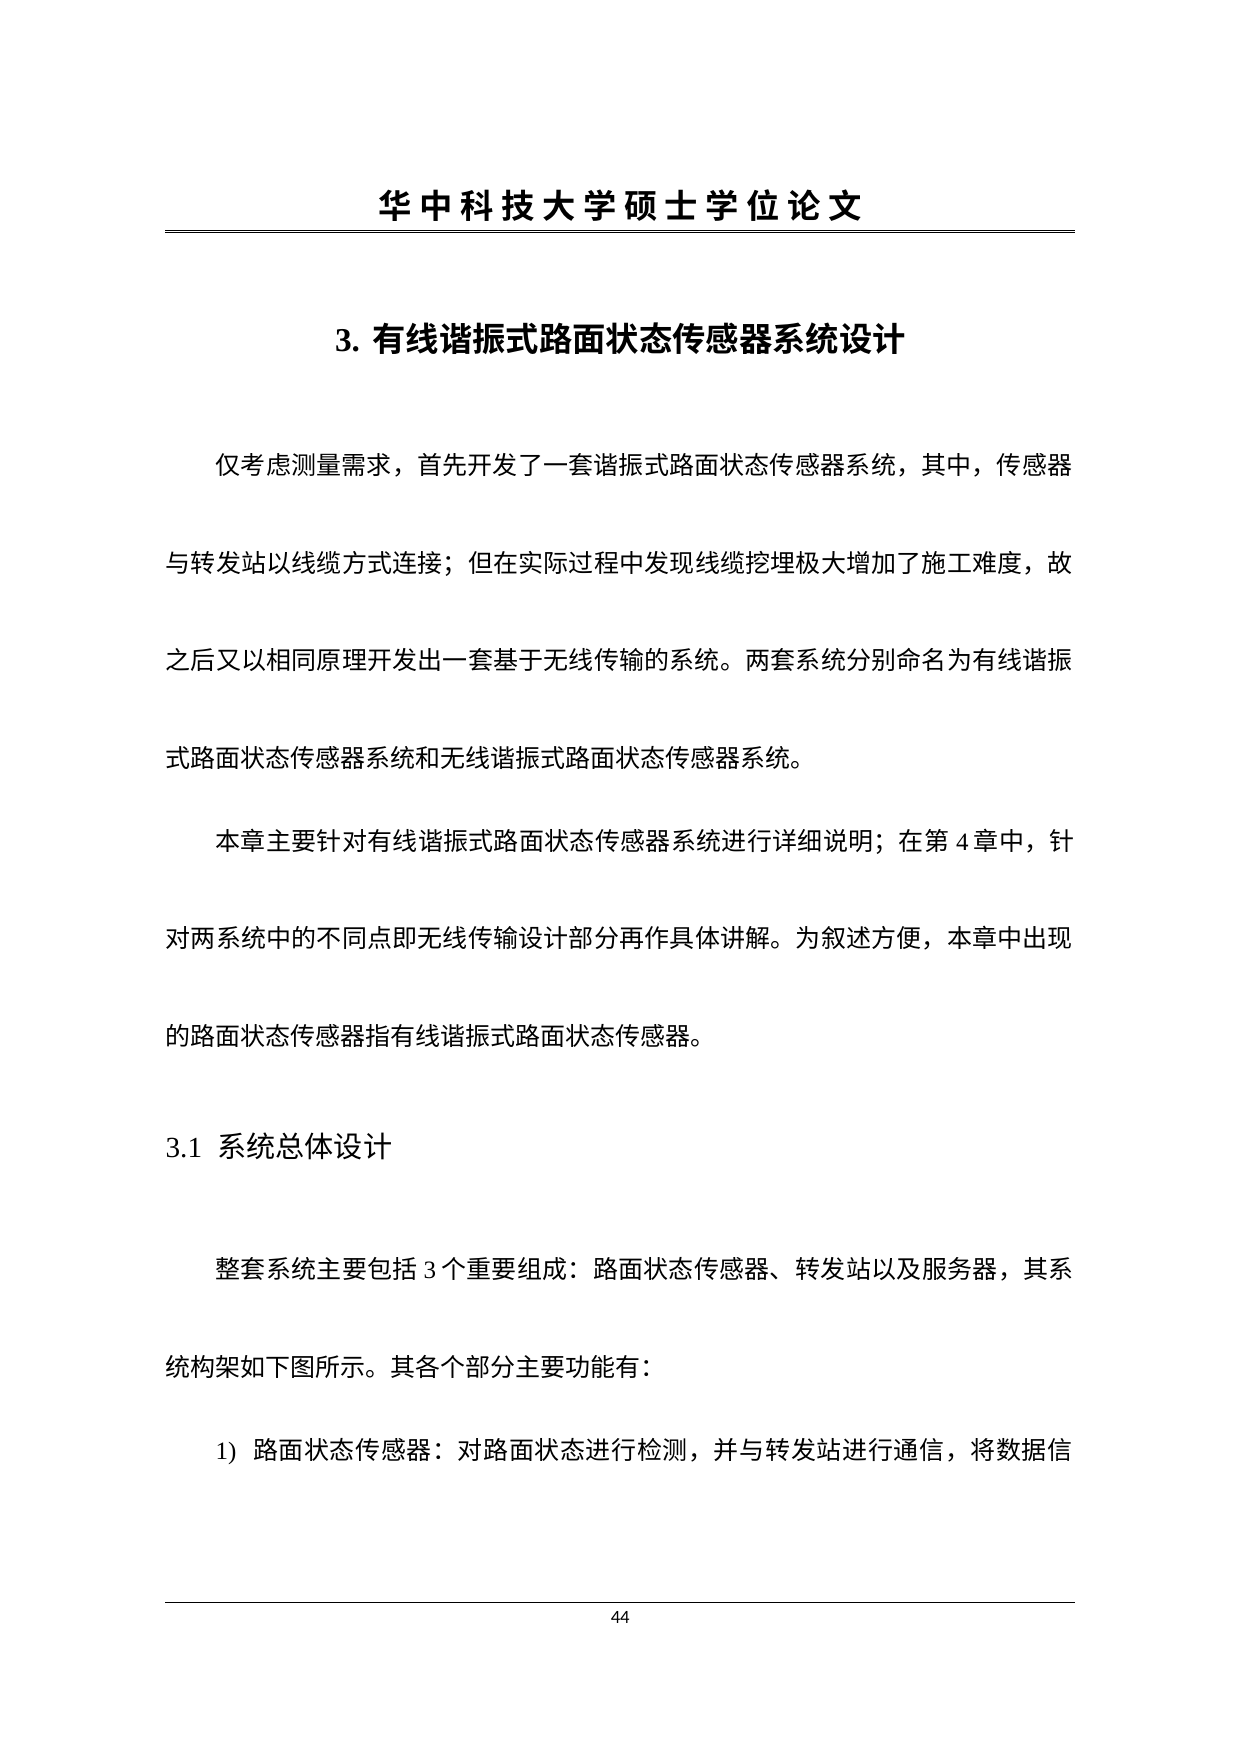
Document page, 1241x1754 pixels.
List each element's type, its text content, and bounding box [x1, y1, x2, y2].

text 本章主要针对有线谐振式路面状态传感器系统进行详细说明；在第4章中，针对两系统中的不同点即无线传输设计部分再作具体讲解。为叙述方便，本章中出现的路面状态传感器指有线谐振式路面状态传感器。 [165, 807, 1075, 1067]
list 系统总体设计 [165, 1112, 1075, 1177]
list 有线谐振式路面状态传感器系统设计 [165, 304, 1075, 369]
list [215, 1416, 1075, 1481]
text 仅考虑测量需求，首先开发了一套谐振式路面状态传感器系统，其中，传感器与转发站以线缆方式连接；但在实际过程中发现线缆挖埋极大增加了施工难度，故之后又以相同原理开发出一套基于无线传输的系统。两套系统分别命名为有线谐振式路面状态传感器系统和无线谐振式路面状态传感器系统。 [165, 431, 1075, 789]
text 整套系统主要包括3个重要组成：路面状态传感器、转发站以及服务器，其系统构架如下图所示。其各个部分主要功能有： [165, 1235, 1075, 1398]
